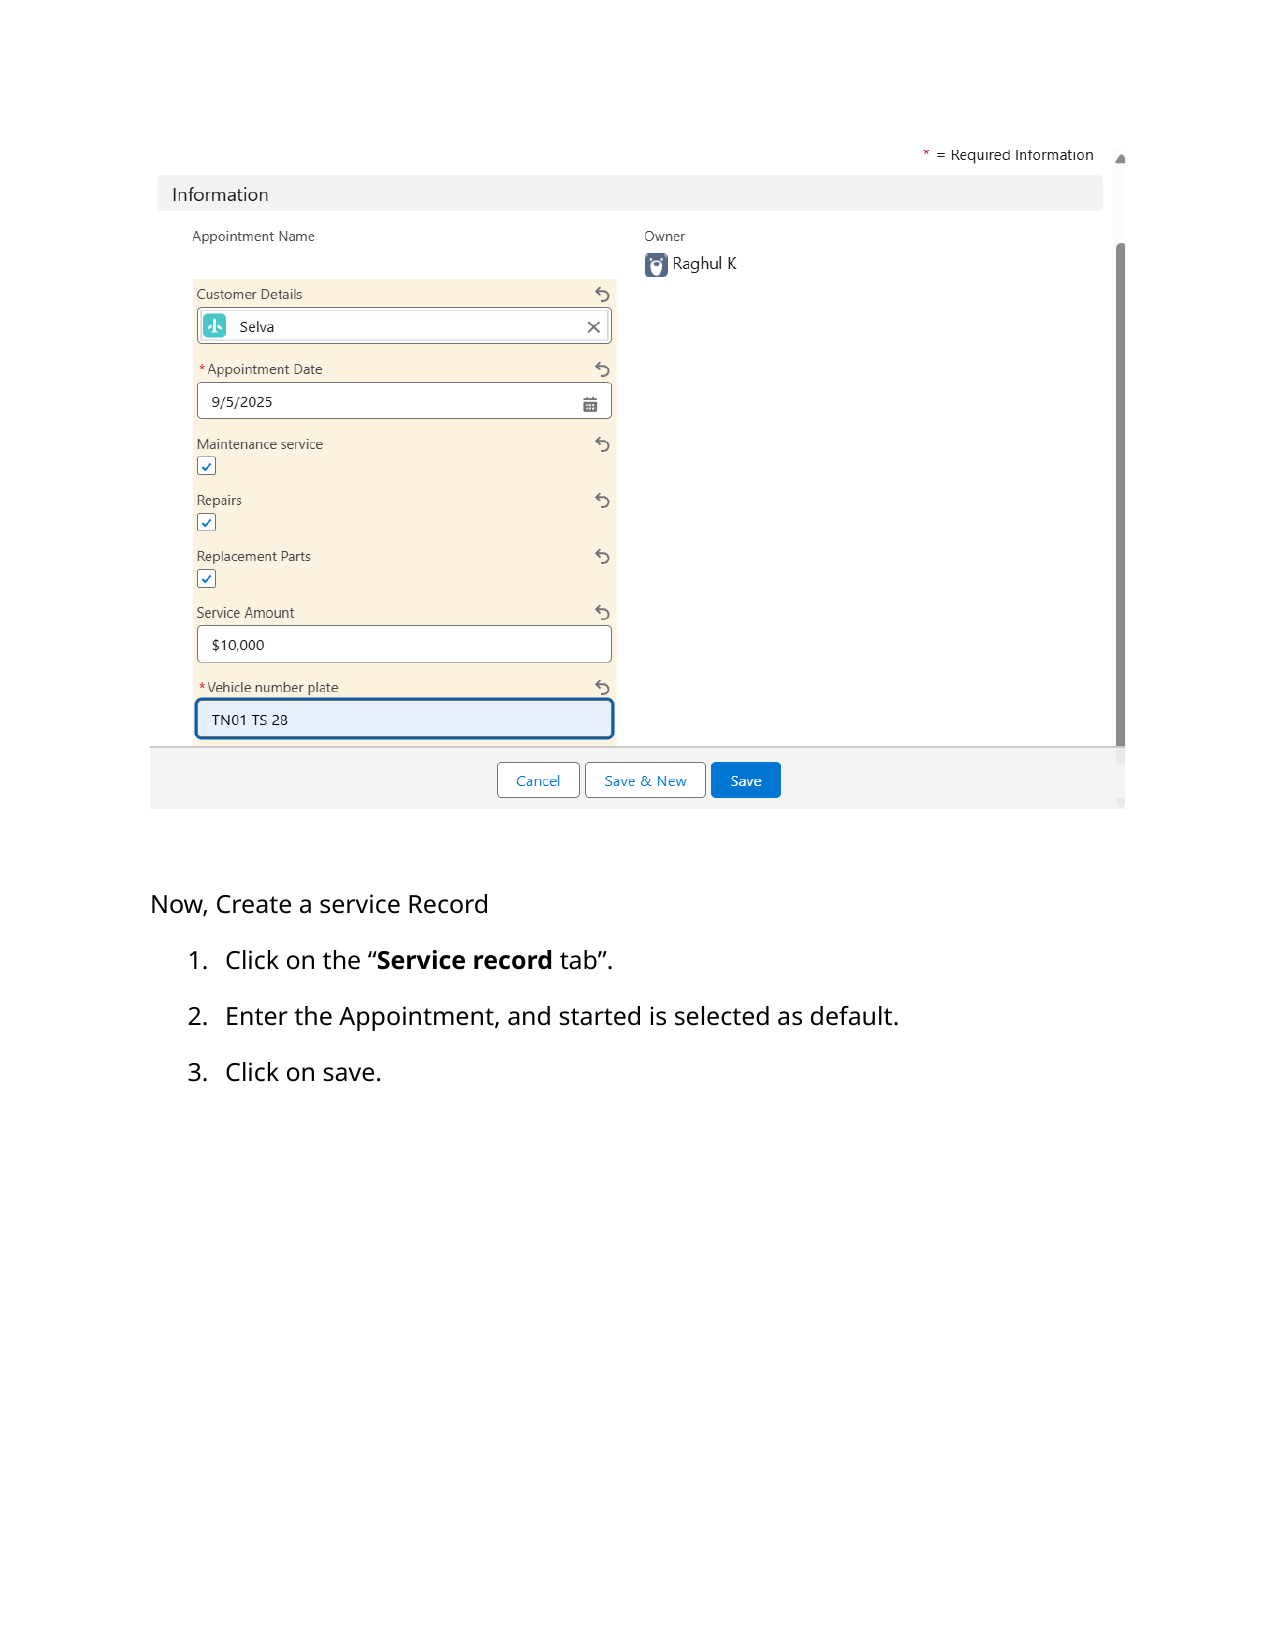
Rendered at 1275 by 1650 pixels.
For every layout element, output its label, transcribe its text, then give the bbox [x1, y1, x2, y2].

list Click on save. [187, 1054, 1125, 1088]
picture [150, 150, 1125, 809]
text Now, Create a service Record [150, 887, 1125, 921]
list Enter the Appointment, and started is selected as default. [187, 998, 1125, 1032]
list Click on the “Service record tab”. [187, 942, 1125, 977]
